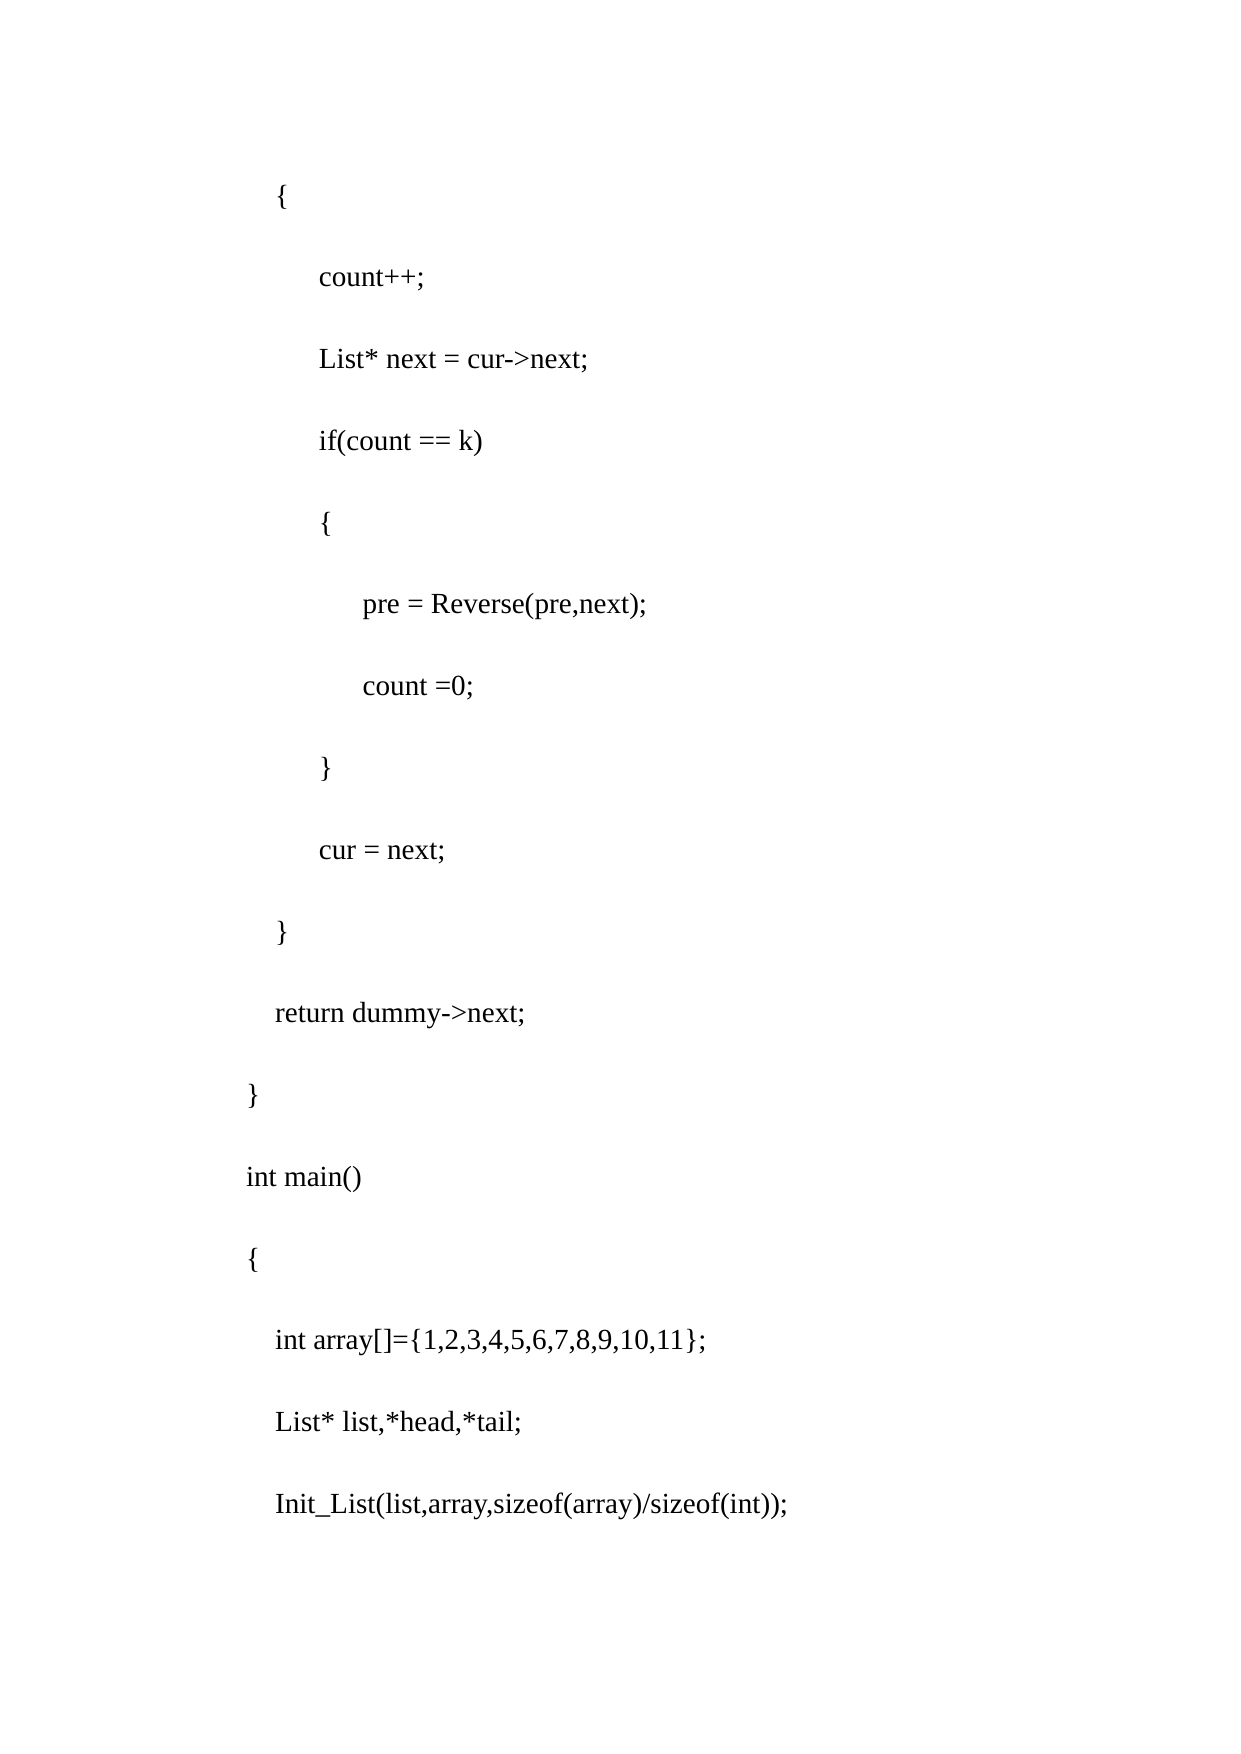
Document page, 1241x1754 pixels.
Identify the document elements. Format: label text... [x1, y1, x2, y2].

text Init_List(list,array,sizeof(array)/sizeof(int)); [246, 1470, 1053, 1535]
text count =0; [246, 653, 1053, 718]
text { [246, 162, 1053, 227]
text } [246, 734, 1053, 799]
text cur = next; [246, 816, 1053, 881]
text } [246, 898, 1053, 963]
text int main() [246, 1143, 1053, 1208]
text { [246, 489, 1053, 554]
text List* list,*head,*tail; [246, 1388, 1053, 1453]
text { [246, 1225, 1053, 1290]
text pre = Reverse(pre,next); [246, 571, 1053, 636]
text if(count == k) [246, 407, 1053, 472]
text return dummy->next; [246, 980, 1053, 1045]
text List* next = cur->next; [246, 326, 1053, 391]
text count++; [246, 244, 1053, 309]
text } [246, 1061, 1053, 1126]
text int array[]={1,2,3,4,5,6,7,8,9,10,11}; [246, 1307, 1053, 1372]
